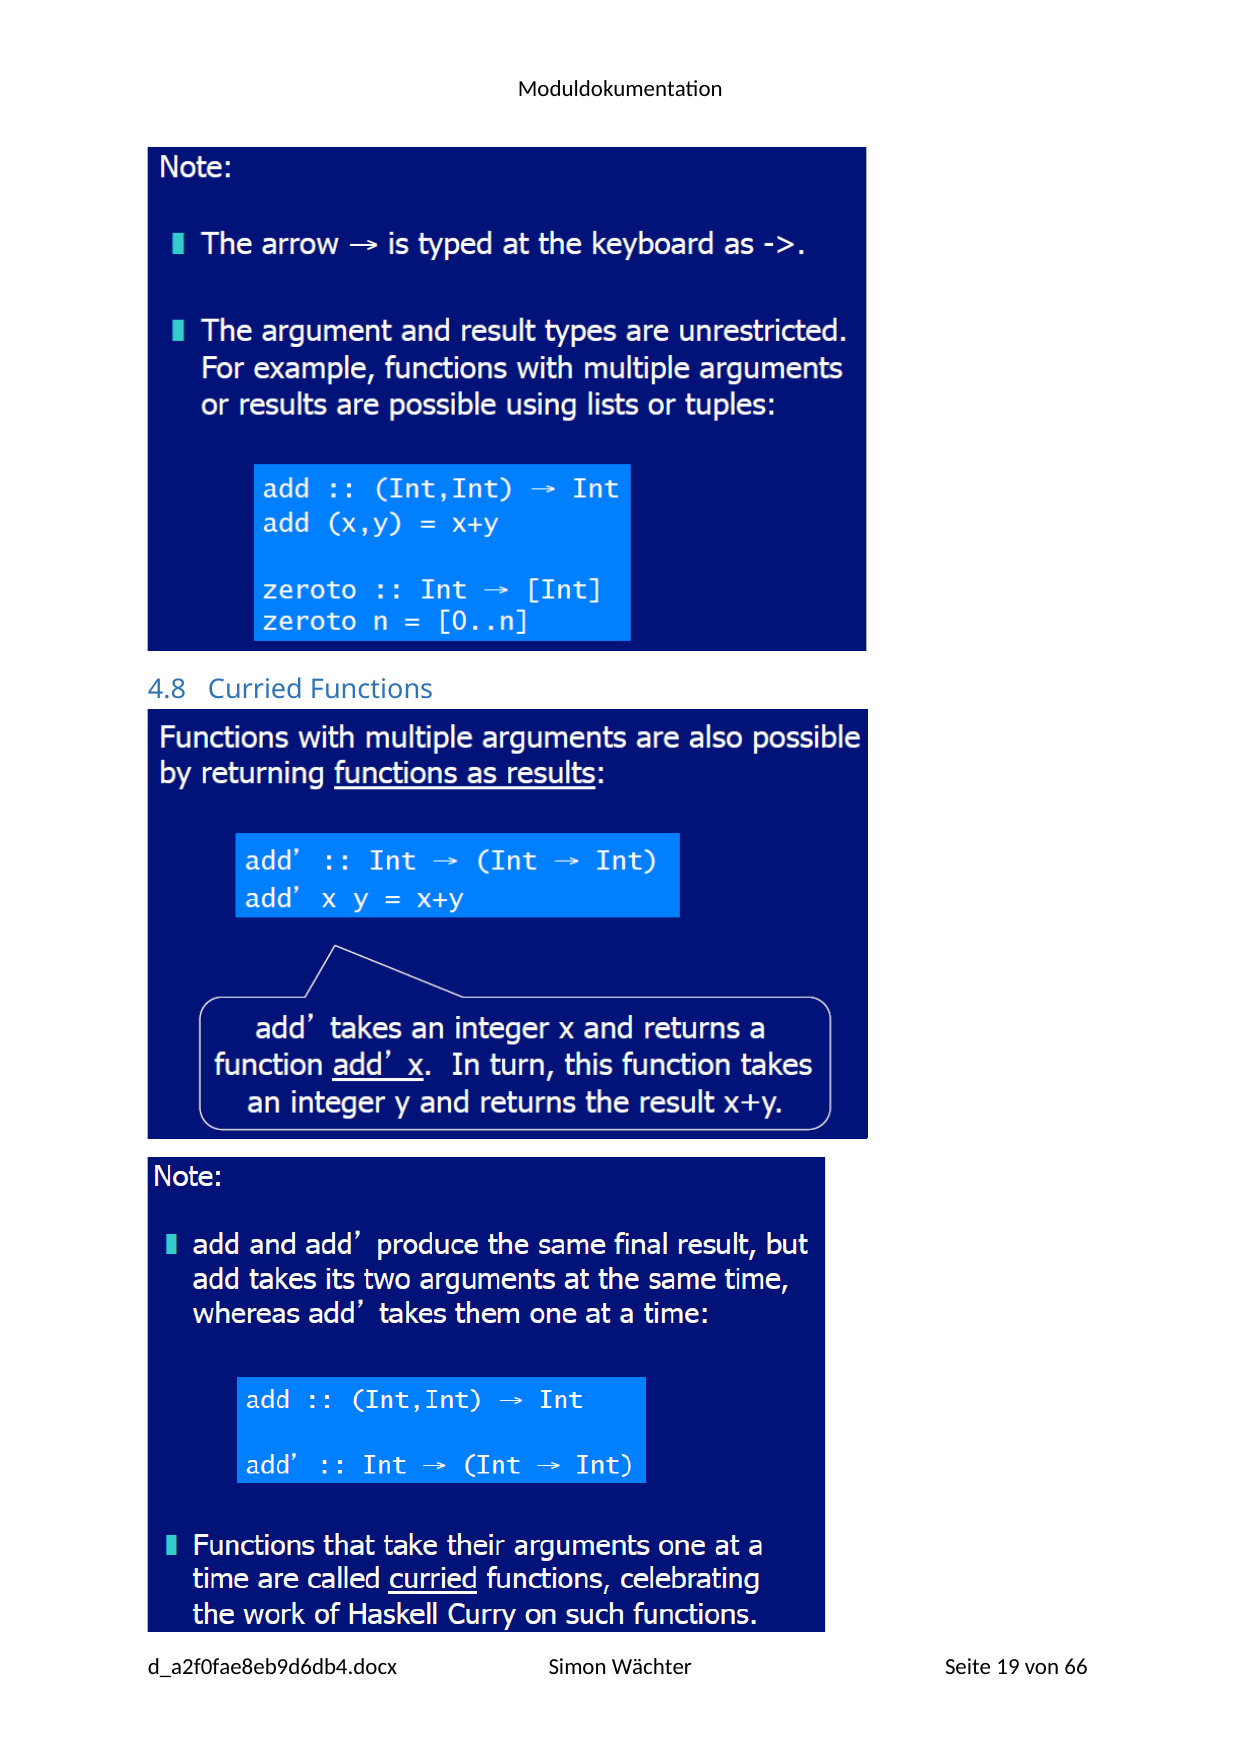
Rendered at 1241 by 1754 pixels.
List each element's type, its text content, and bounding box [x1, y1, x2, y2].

subtitle Curried Functions [148, 669, 1093, 706]
picture [147, 1157, 826, 1632]
picture [147, 709, 868, 1139]
picture [147, 147, 867, 651]
